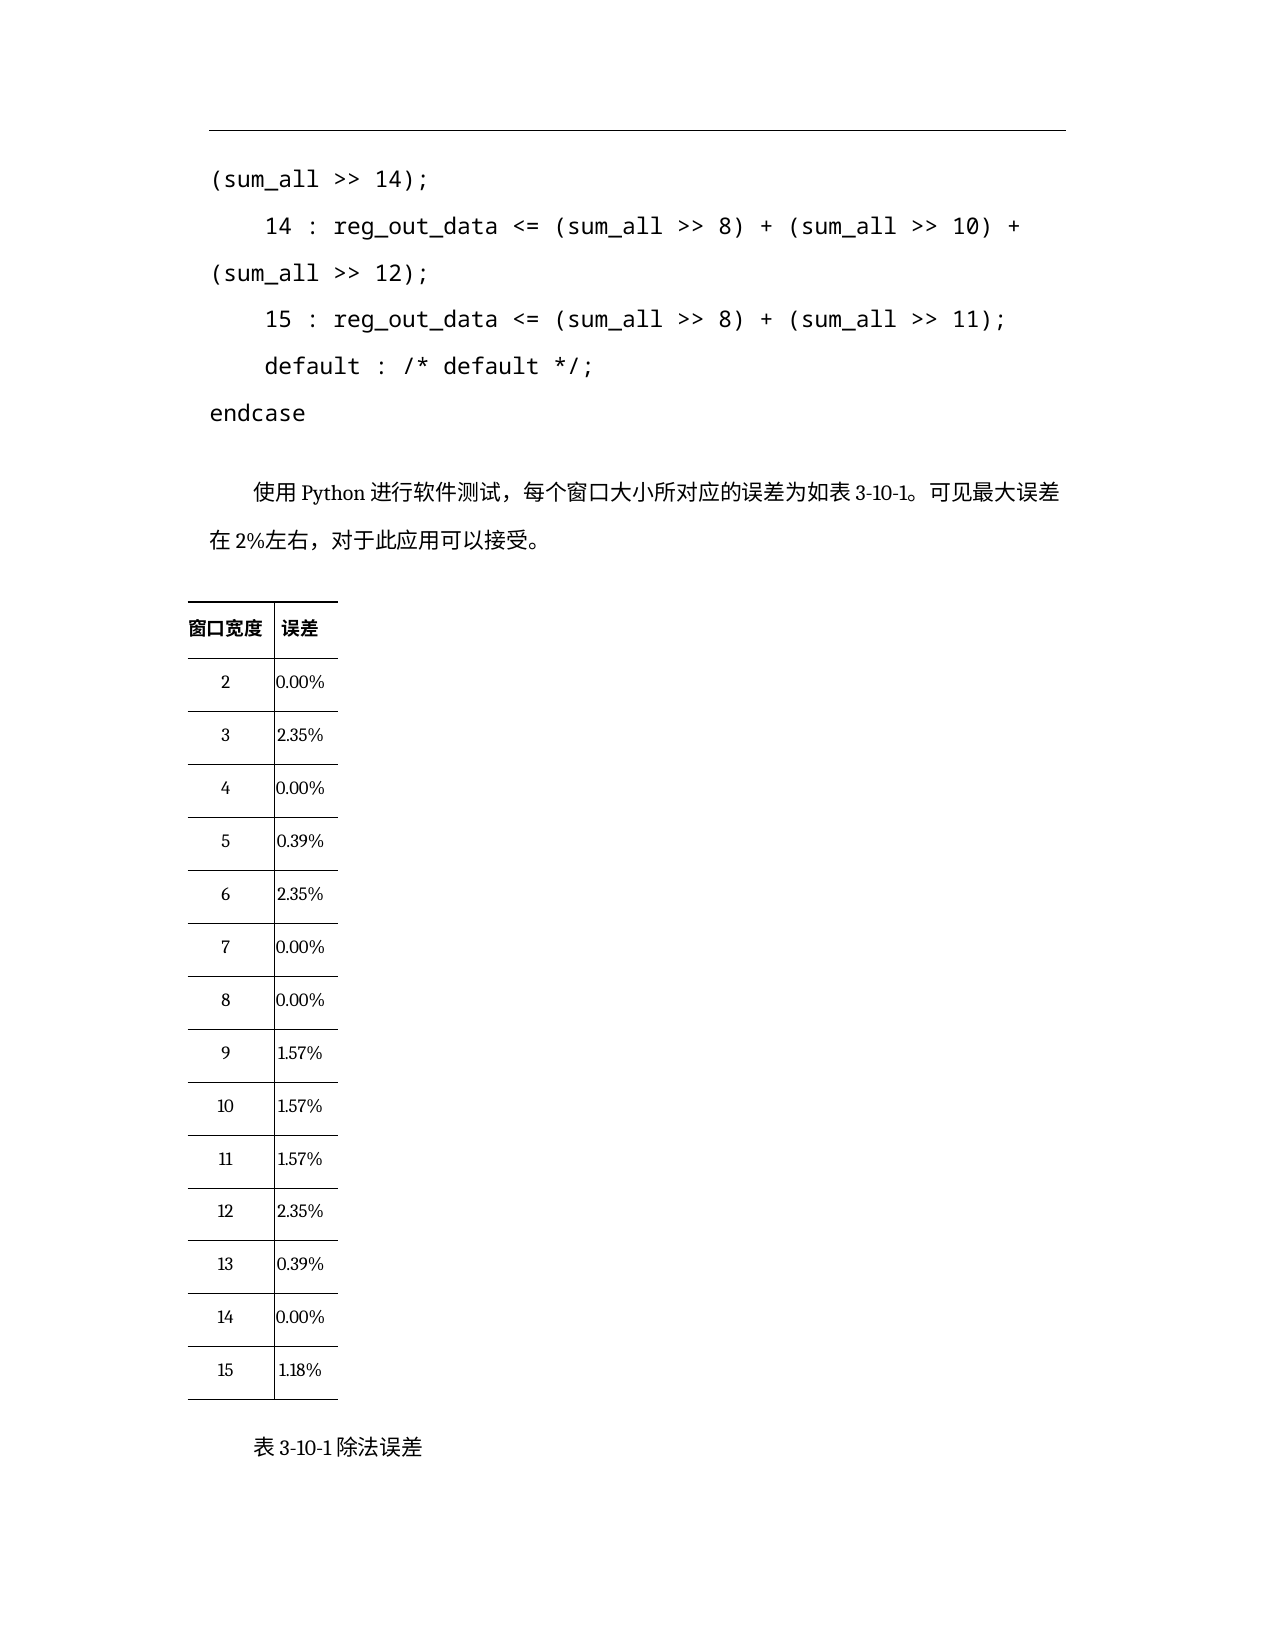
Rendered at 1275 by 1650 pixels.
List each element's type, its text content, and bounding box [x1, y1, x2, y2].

table_cell 12 [188, 1189, 274, 1240]
table_cell 0.39% [275, 818, 337, 870]
text 表3-10-1 除法误差 [209, 1431, 1066, 1461]
table_cell 4 [188, 765, 274, 817]
table_cell 0.00% [275, 1294, 337, 1346]
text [209, 163, 1066, 428]
table_cell 0.00% [275, 924, 337, 976]
table_cell 0.00% [275, 765, 337, 817]
table_cell 1.57% [275, 1030, 337, 1082]
table_cell 3 [188, 712, 274, 764]
table_cell 0.00% [275, 977, 337, 1029]
table_header 窗口宽度 [188, 603, 274, 658]
table_header 误差 [275, 603, 337, 658]
table_cell 0.00% [275, 659, 337, 711]
table_cell 1.57% [275, 1083, 337, 1134]
table_cell 7 [188, 924, 274, 976]
table_cell 10 [188, 1083, 274, 1134]
table_cell 0.39% [275, 1241, 337, 1293]
text 使用Python进行软件测试，每个窗口大小所对应的误差为如表3-10-1。可见最大误差在2%左右，对于此应用可以接受。 [209, 475, 1066, 554]
table_cell 2.35% [275, 1189, 337, 1240]
table_cell 5 [188, 818, 274, 870]
table_cell 11 [188, 1136, 274, 1187]
table_cell 14 [188, 1294, 274, 1346]
table_cell 13 [188, 1241, 274, 1293]
table_cell 2.35% [275, 871, 337, 923]
table_cell 2 [188, 659, 274, 711]
table_cell 8 [188, 977, 274, 1029]
table_cell 2.35% [275, 712, 337, 764]
table_cell 1.57% [275, 1136, 337, 1187]
table_cell 15 [188, 1347, 274, 1399]
table_cell 9 [188, 1030, 274, 1082]
table_cell 1.18% [275, 1347, 337, 1399]
table_cell 6 [188, 871, 274, 923]
